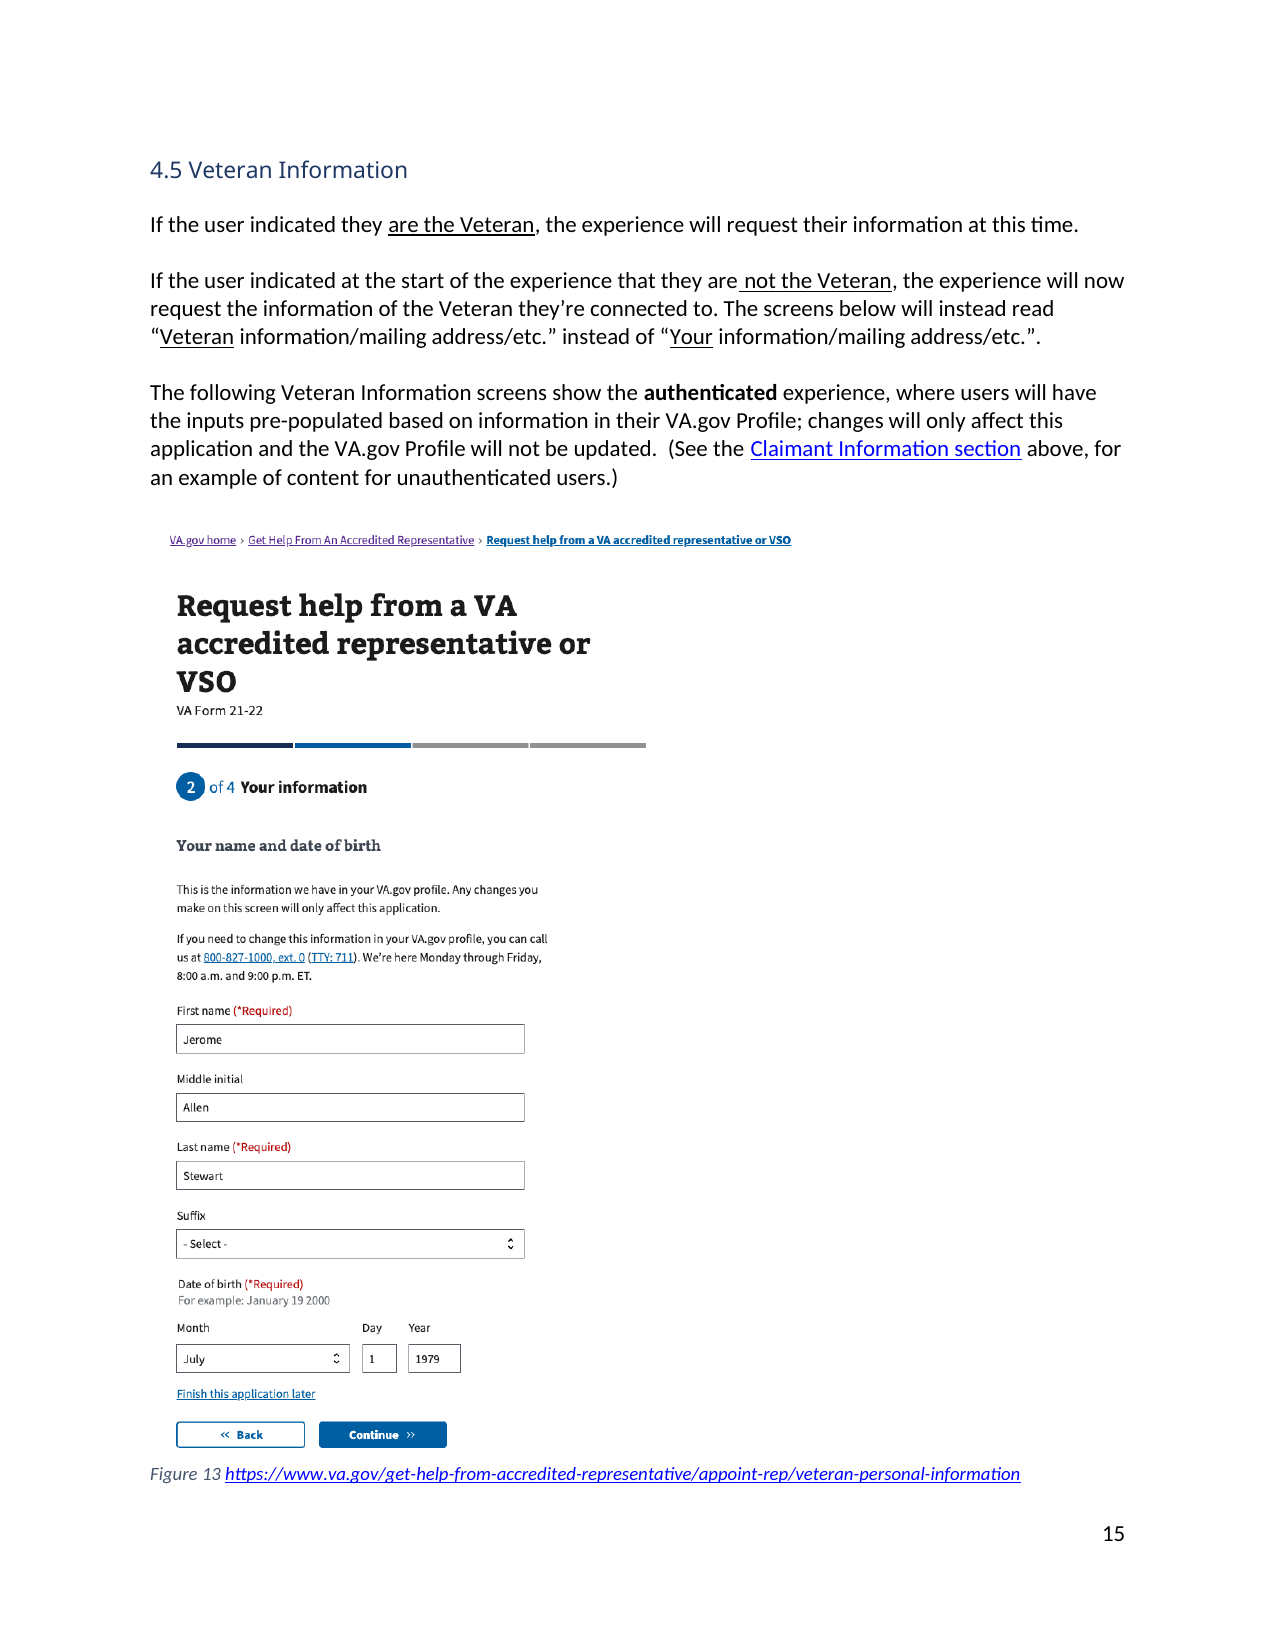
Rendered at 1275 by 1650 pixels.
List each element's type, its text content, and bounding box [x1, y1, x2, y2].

picture [150, 518, 816, 1463]
text If the user indicated at the start of the experience that they are not the Veteran, the experience will now request the information of the Veteran they’re connected to. The screens below will instead read “Veteran information/mailing address/etc.” instead of “Your information/mailing address/etc.”. [150, 266, 1125, 351]
subtitle 4.5 Veteran Information [150, 154, 1125, 185]
text If the user indicated they are the Veteran, the experience will request their information at this time. [150, 210, 1125, 238]
text Figure 13 https://www.va.gov/get-help-from-accredited-representative/appoint-rep/veteran-personal-information [150, 1462, 1125, 1485]
text The following Veteran Information screens show the authenticated experience, where users will have the inputs pre-populated based on information in their VA.gov Profile; changes will only affect this application and the VA.gov Profile will not be updated. (See the Claimant Information section above, for an example of content for unauthenticated users.) [150, 378, 1125, 491]
